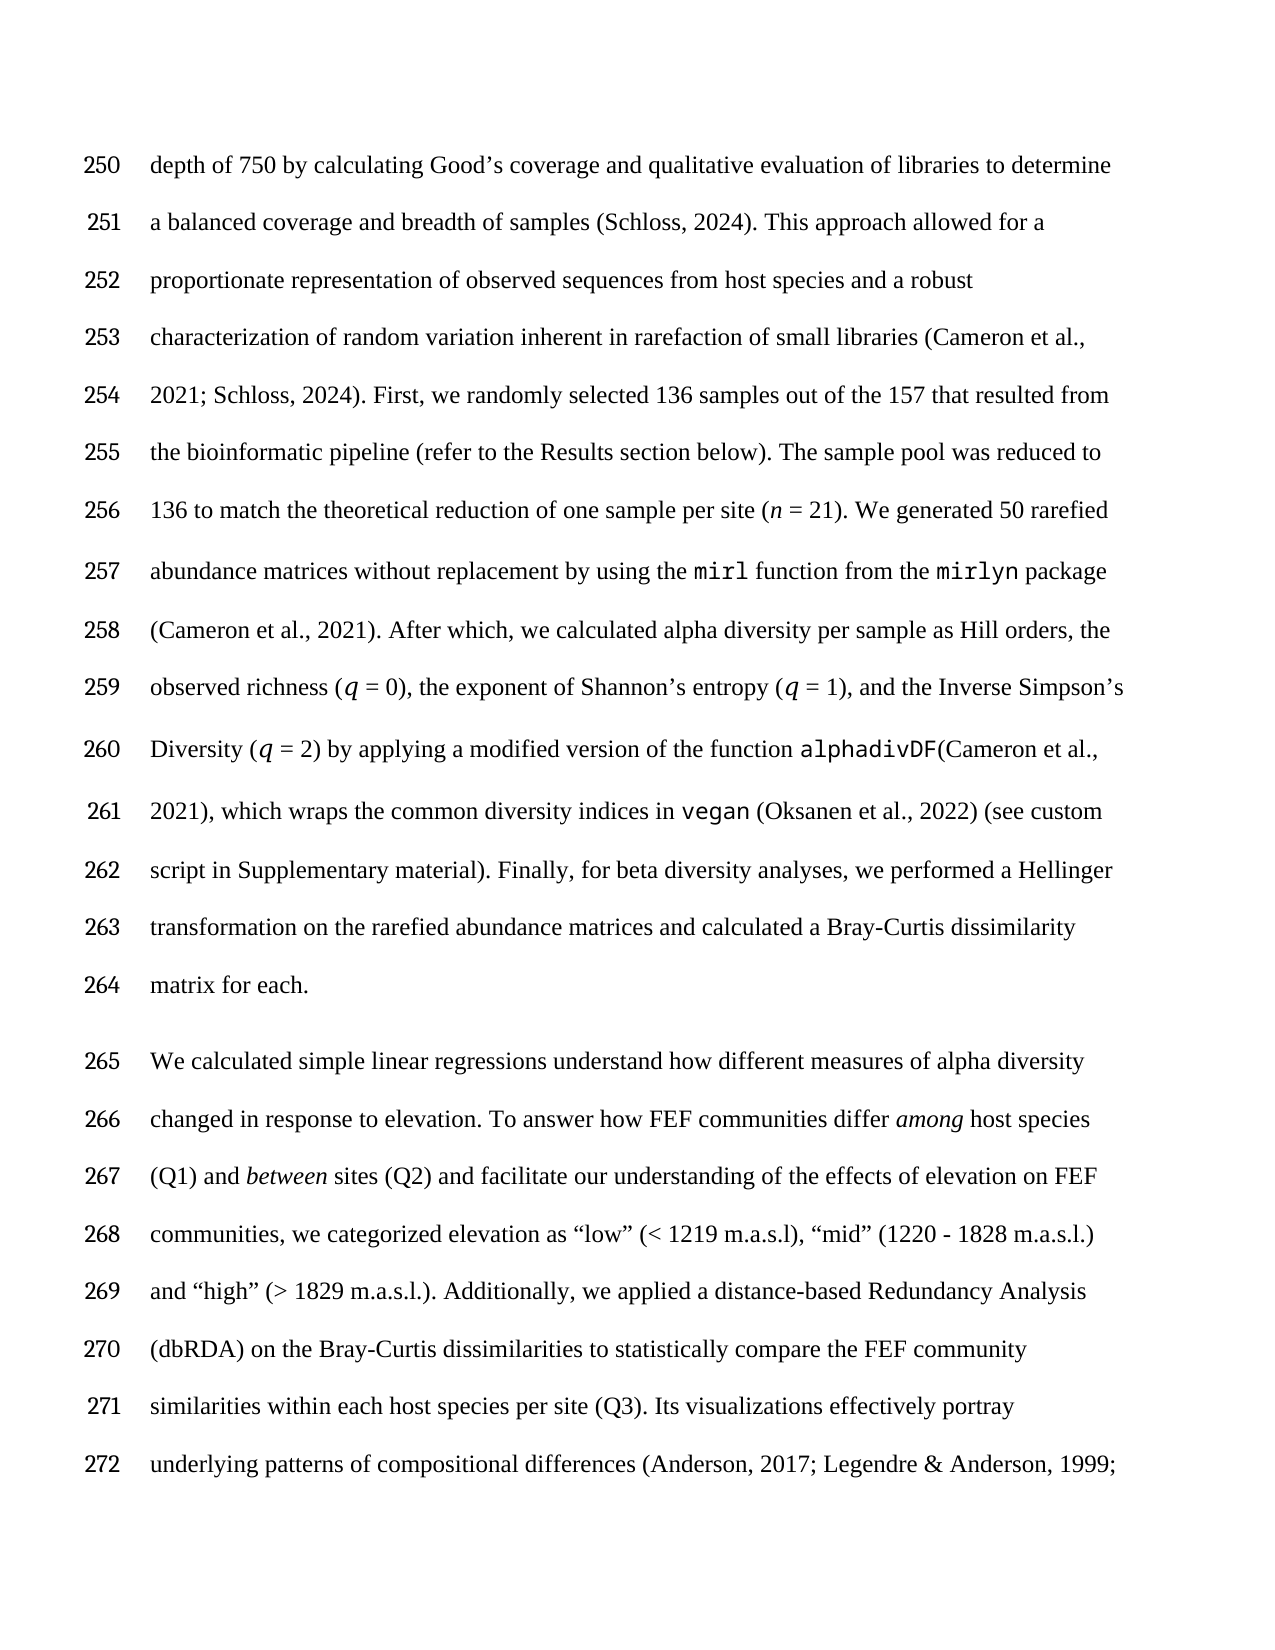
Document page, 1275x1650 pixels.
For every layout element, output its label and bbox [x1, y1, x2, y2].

text [150, 150, 1125, 999]
text [150, 1046, 1125, 1477]
